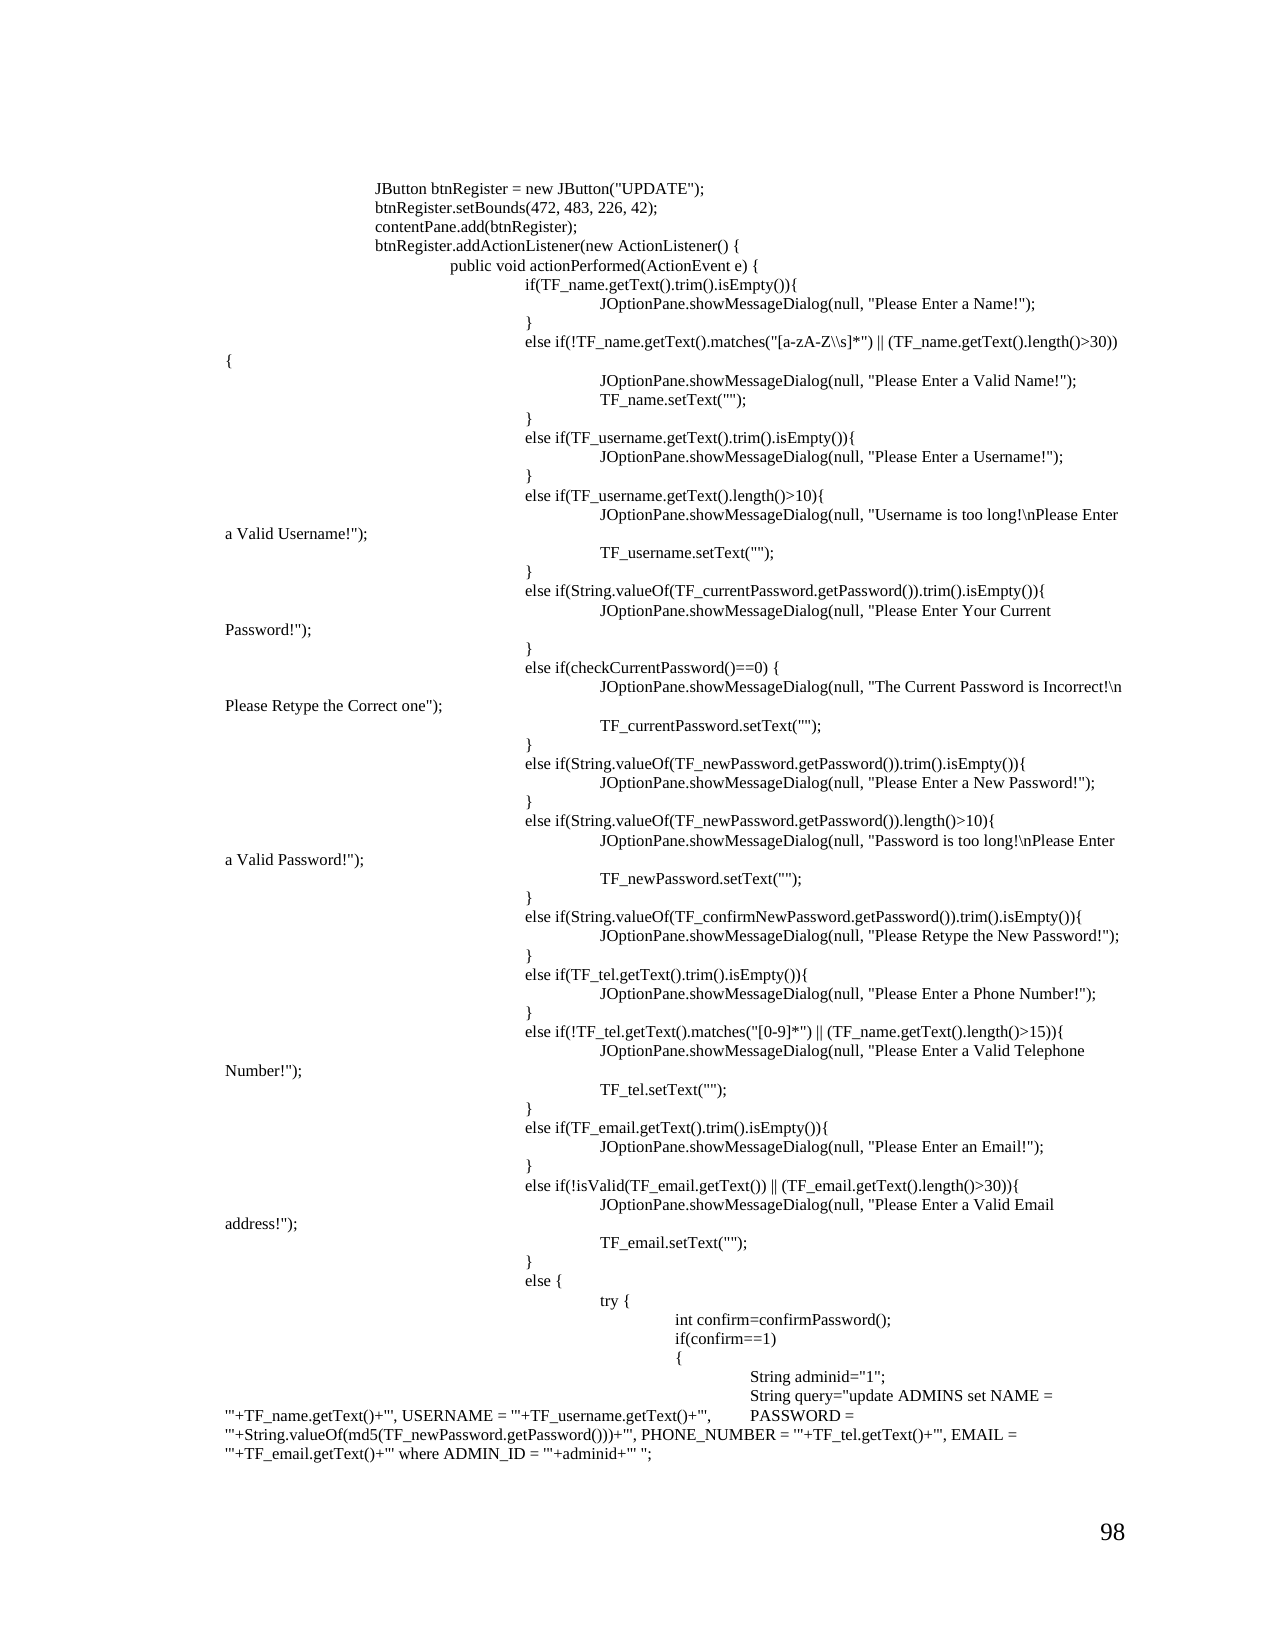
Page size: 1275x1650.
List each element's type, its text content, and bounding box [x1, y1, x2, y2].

text else if(TF_tel.getText().trim().isEmpty()){ [225, 964, 1125, 984]
text JOptionPane.showMessageDialog(null, "Please Enter a Phone Number!"); [225, 984, 1125, 1003]
text JOptionPane.showMessageDialog(null, "Please Enter a New Password!"); [225, 773, 1125, 792]
text else if(String.valueOf(TF_confirmNewPassword.getPassword()).trim().isEmpty()){ [225, 907, 1125, 926]
text else if(TF_email.getText().trim().isEmpty()){ [225, 1118, 1125, 1137]
text TF_name.setText(""); [225, 389, 1125, 409]
text else if(checkCurrentPassword()==0) { [225, 658, 1125, 677]
text else if(String.valueOf(TF_currentPassword.getPassword()).trim().isEmpty()){ [225, 581, 1125, 600]
text } [225, 792, 1125, 811]
text btnRegister.addActionListener(new ActionListener() { [225, 236, 1125, 255]
text } [225, 639, 1125, 658]
text else { [225, 1271, 1125, 1290]
text JOptionPane.showMessageDialog(null, "Username is too long!\nPlease Enter a Valid Username!"); [225, 504, 1125, 543]
text } [225, 466, 1125, 485]
text } [225, 1099, 1125, 1118]
text else if(TF_username.getText().trim().isEmpty()){ [225, 428, 1125, 447]
text if(TF_name.getText().trim().isEmpty()){ [225, 274, 1125, 294]
text else if(!isValid(TF_email.getText()) || (TF_email.getText().length()>30)){ [225, 1175, 1125, 1194]
text } [225, 734, 1125, 754]
text else if(TF_username.getText().length()>10){ [225, 485, 1125, 504]
text } [225, 1156, 1125, 1175]
text JOptionPane.showMessageDialog(null, "Please Enter Your Current Password!"); [225, 600, 1125, 639]
text String adminid="1"; [225, 1367, 1125, 1386]
text String query="update ADMINS set NAME = '"+TF_name.getText()+"', USERNAME = '"+TF_username.getText()+"', PASSWORD = '"+String.valueOf(md5(TF_newPassword.getPassword()))+"', PHONE_NUMBER = '"+TF_tel.getText()+"', EMAIL = '"+TF_email.getText()+"' where ADMIN_ID = '"+adminid+"' "; [225, 1386, 1125, 1463]
text int confirm=confirmPassword(); [225, 1309, 1125, 1329]
text JOptionPane.showMessageDialog(null, "Please Enter a Valid Email address!"); [225, 1194, 1125, 1233]
text TF_email.setText(""); [225, 1233, 1125, 1252]
text JOptionPane.showMessageDialog(null, "The Current Password is Incorrect!\n Please Retype the Correct one"); [225, 677, 1125, 715]
text try { [225, 1290, 1125, 1309]
text } [225, 1003, 1125, 1022]
text btnRegister.setBounds(472, 483, 226, 42); [225, 198, 1125, 217]
text else if(String.valueOf(TF_newPassword.getPassword()).trim().isEmpty()){ [225, 754, 1125, 773]
text } [225, 888, 1125, 907]
text JOptionPane.showMessageDialog(null, "Please Enter a Valid Telephone Number!"); [225, 1041, 1125, 1079]
text TF_username.setText(""); [225, 543, 1125, 562]
text JOptionPane.showMessageDialog(null, "Password is too long!\nPlease Enter a Valid Password!"); [225, 830, 1125, 869]
text } [225, 945, 1125, 964]
text else if(String.valueOf(TF_newPassword.getPassword()).length()>10){ [225, 811, 1125, 830]
text JOptionPane.showMessageDialog(null, "Please Enter a Username!"); [225, 447, 1125, 466]
text if(confirm==1) [225, 1329, 1125, 1348]
text JOptionPane.showMessageDialog(null, "Please Retype the New Password!"); [225, 926, 1125, 945]
text JOptionPane.showMessageDialog(null, "Please Enter an Email!"); [225, 1137, 1125, 1156]
text JButton btnRegister = new JButton("UPDATE"); [225, 179, 1125, 198]
text } [225, 1252, 1125, 1271]
text } [225, 562, 1125, 581]
text JOptionPane.showMessageDialog(null, "Please Enter a Name!"); [225, 294, 1125, 313]
text else if(!TF_name.getText().matches("[a-zA-Z\\s]*") || (TF_name.getText().length()>30)){ [225, 332, 1125, 370]
text TF_newPassword.setText(""); [225, 869, 1125, 888]
text TF_currentPassword.setText(""); [225, 715, 1125, 734]
text else if(!TF_tel.getText().matches("[0-9]*") || (TF_name.getText().length()>15)){ [225, 1022, 1125, 1041]
text TF_tel.setText(""); [225, 1079, 1125, 1099]
text } [225, 313, 1125, 332]
text public void actionPerformed(ActionEvent e) { [225, 255, 1125, 274]
text contentPane.add(btnRegister); [225, 217, 1125, 236]
text } [225, 409, 1125, 428]
text JOptionPane.showMessageDialog(null, "Please Enter a Valid Name!"); [225, 370, 1125, 389]
text { [225, 1348, 1125, 1367]
